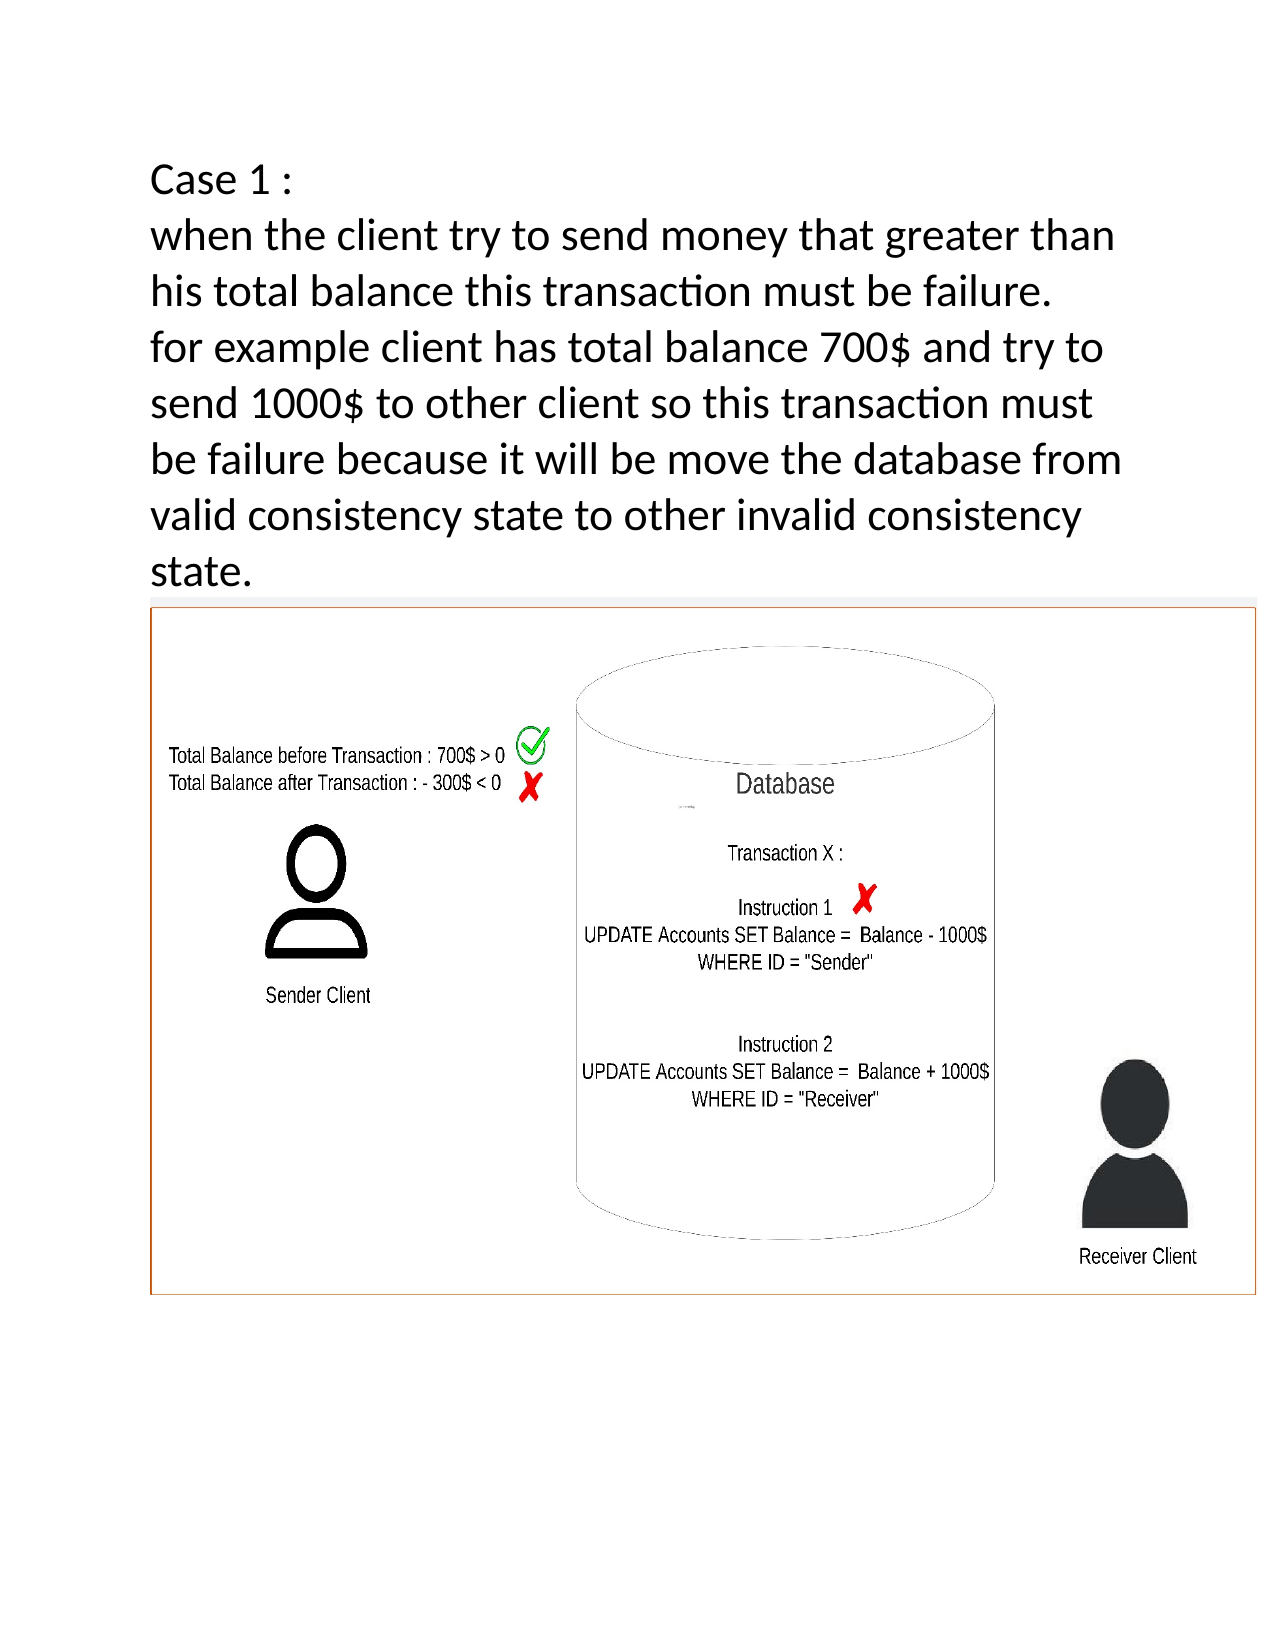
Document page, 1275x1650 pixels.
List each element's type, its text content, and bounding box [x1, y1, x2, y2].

picture [150, 597, 1258, 1295]
text Case 1 : when the client try to send money that greater than his total balance this transaction must be failure. for example client has total balance 700$ and try to send 1000$ to other client so this transaction must be failure because it will be move the database from valid consistency state to other invalid consistency state. [150, 150, 1125, 597]
